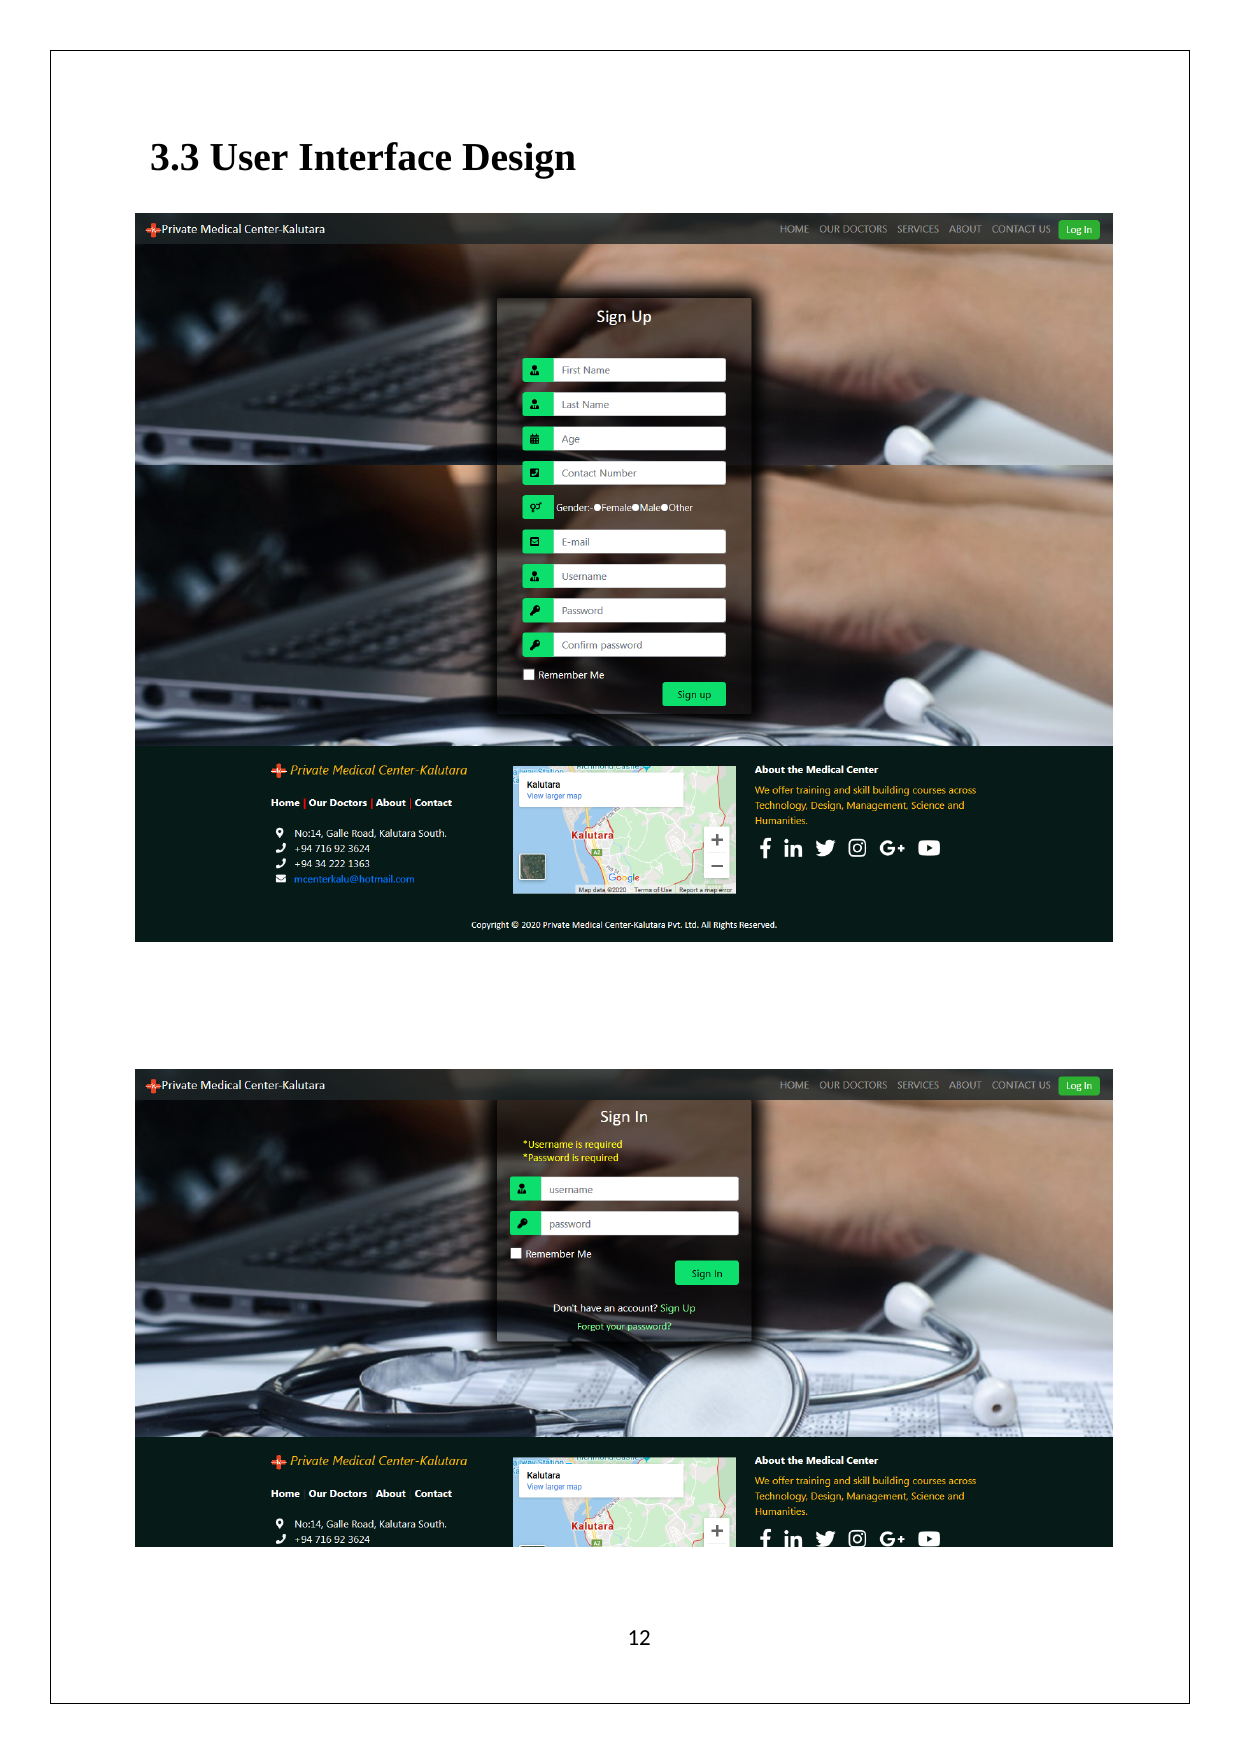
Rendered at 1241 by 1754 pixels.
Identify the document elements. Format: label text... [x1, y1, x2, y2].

picture [135, 1069, 1113, 1547]
picture [135, 213, 1113, 942]
subtitle 3.3 User Interface Design [150, 133, 1128, 179]
